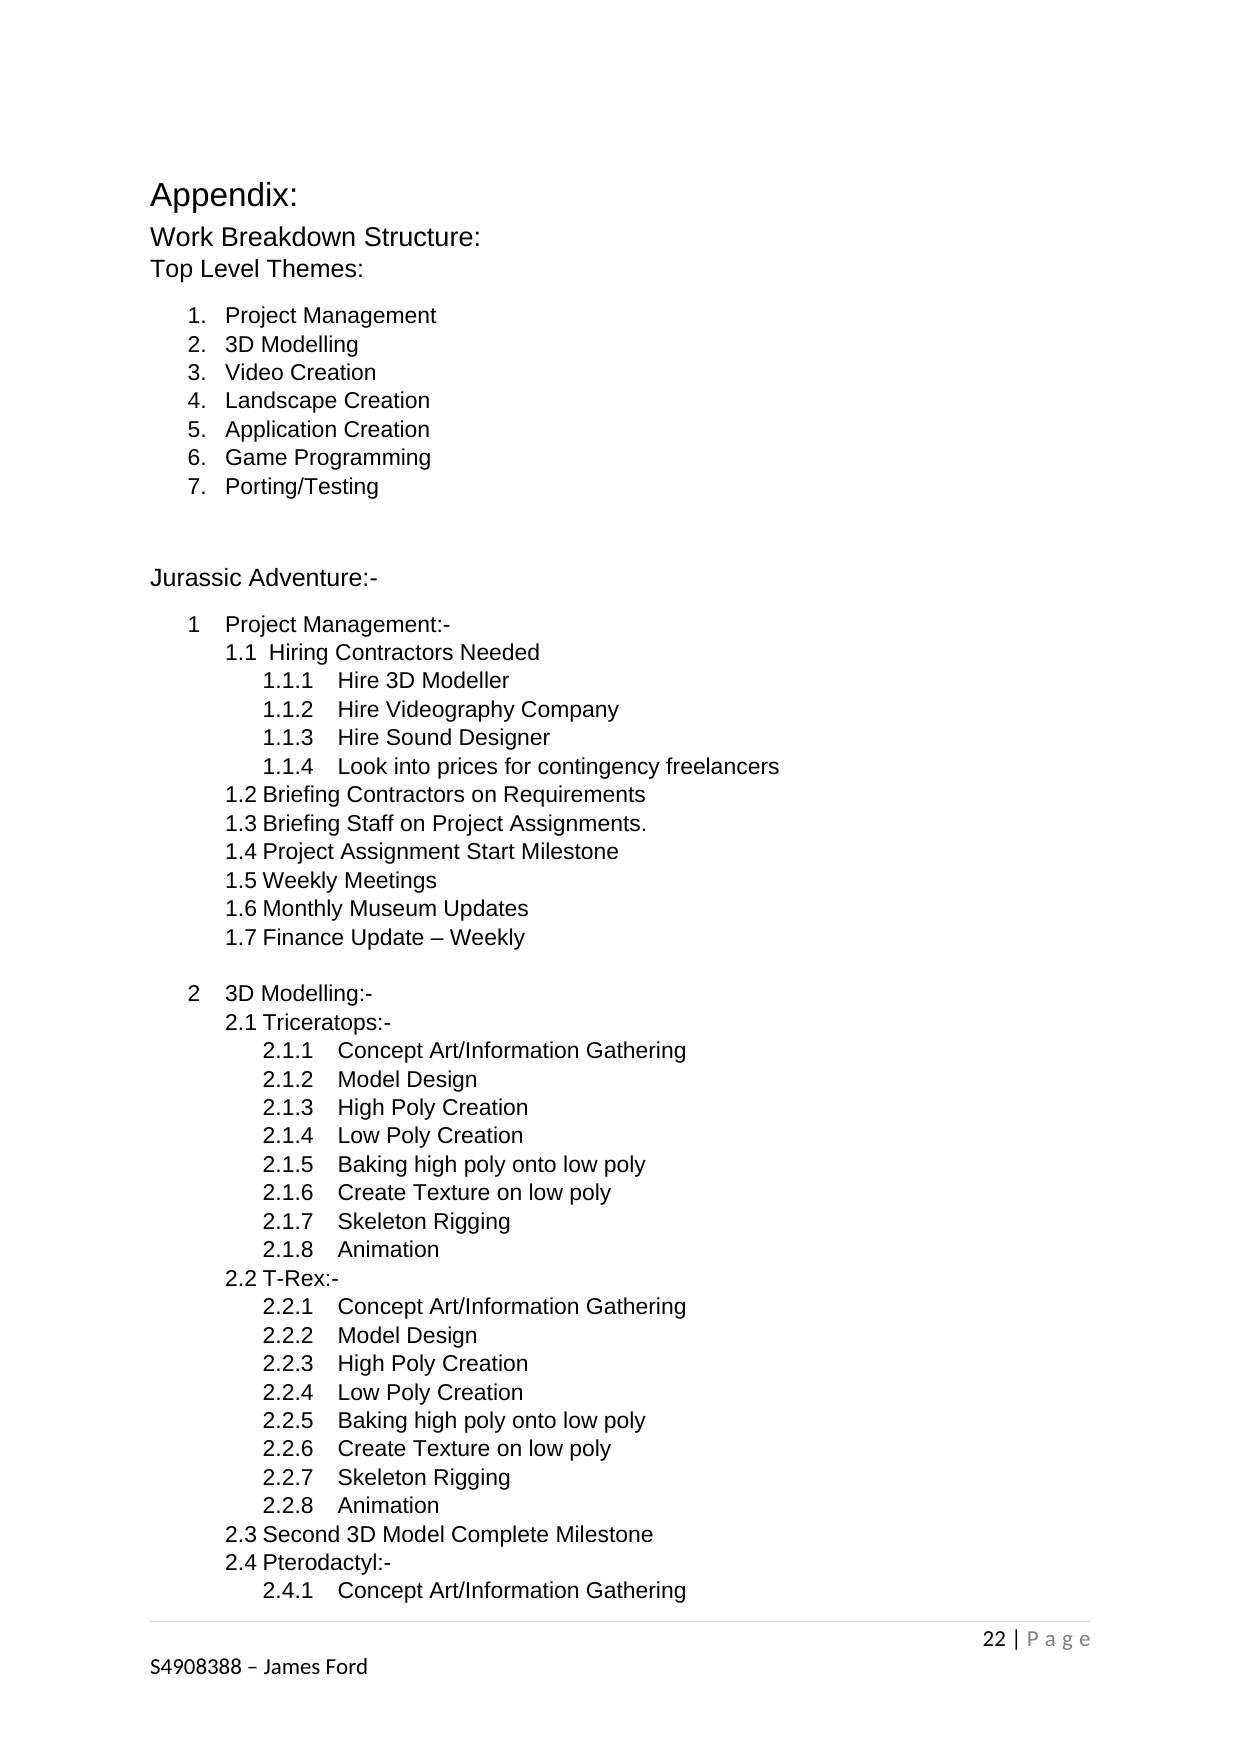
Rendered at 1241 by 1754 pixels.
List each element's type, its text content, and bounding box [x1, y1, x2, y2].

list Hire Sound Designer [262, 724, 1090, 751]
list Monthly Museum Updates [225, 895, 1090, 921]
list Triceratops:- [225, 1009, 1090, 1035]
list Porting/Testing [187, 473, 1090, 499]
list Second 3D Model Complete Milestone [225, 1521, 1090, 1547]
list Low Poly Creation [262, 1122, 1090, 1149]
list 3D Modelling [187, 331, 1090, 357]
list Look into prices for contingency freelancers [262, 753, 1090, 779]
list Hire Videography Company [262, 696, 1090, 722]
list Model Design [262, 1066, 1090, 1092]
list Landscape Creation [187, 387, 1090, 414]
list Baking high poly onto low poly [262, 1407, 1090, 1433]
list Concept Art/Information Gathering [262, 1037, 1090, 1063]
list Video Creation [187, 359, 1090, 385]
list High Poly Creation [262, 1094, 1090, 1120]
list Low Poly Creation [262, 1378, 1090, 1405]
list Application Creation [187, 416, 1090, 442]
list High Poly Creation [262, 1350, 1090, 1376]
list Create Texture on low poly [262, 1179, 1090, 1206]
list Model Design [262, 1322, 1090, 1348]
list Project Management:- [187, 611, 1090, 637]
subtitle Work Breakdown Structure: [150, 221, 1090, 252]
list Concept Art/Information Gathering [262, 1293, 1090, 1319]
list Briefing Contractors on Requirements [225, 781, 1090, 808]
list Hiring Contractors Needed [225, 639, 1090, 665]
list Baking high poly onto low poly [262, 1151, 1090, 1177]
list Project Assignment Start Milestone [225, 838, 1090, 864]
list Game Programming [187, 444, 1090, 471]
list Hire 3D Modeller [262, 667, 1090, 694]
list Finance Update – Weekly [225, 923, 1090, 950]
list Skeleton Rigging [262, 1208, 1090, 1234]
list Concept Art/Information Gathering [262, 1577, 1090, 1604]
text Top Level Themes: [150, 254, 1090, 283]
subtitle Appendix: [150, 175, 1090, 213]
list Skeleton Rigging [262, 1464, 1090, 1490]
list Briefing Staff on Project Assignments. [225, 810, 1090, 836]
list Animation [262, 1236, 1090, 1263]
list Project Management [187, 302, 1090, 328]
text Jurassic Adventure:- [150, 563, 1090, 592]
list T-Rex:- [225, 1265, 1090, 1291]
list Pterodactyl:- [225, 1549, 1090, 1575]
list 3D Modelling:- [187, 980, 1090, 1007]
list Weekly Meetings [225, 867, 1090, 893]
list Create Texture on low poly [262, 1435, 1090, 1462]
list Animation [262, 1492, 1090, 1518]
